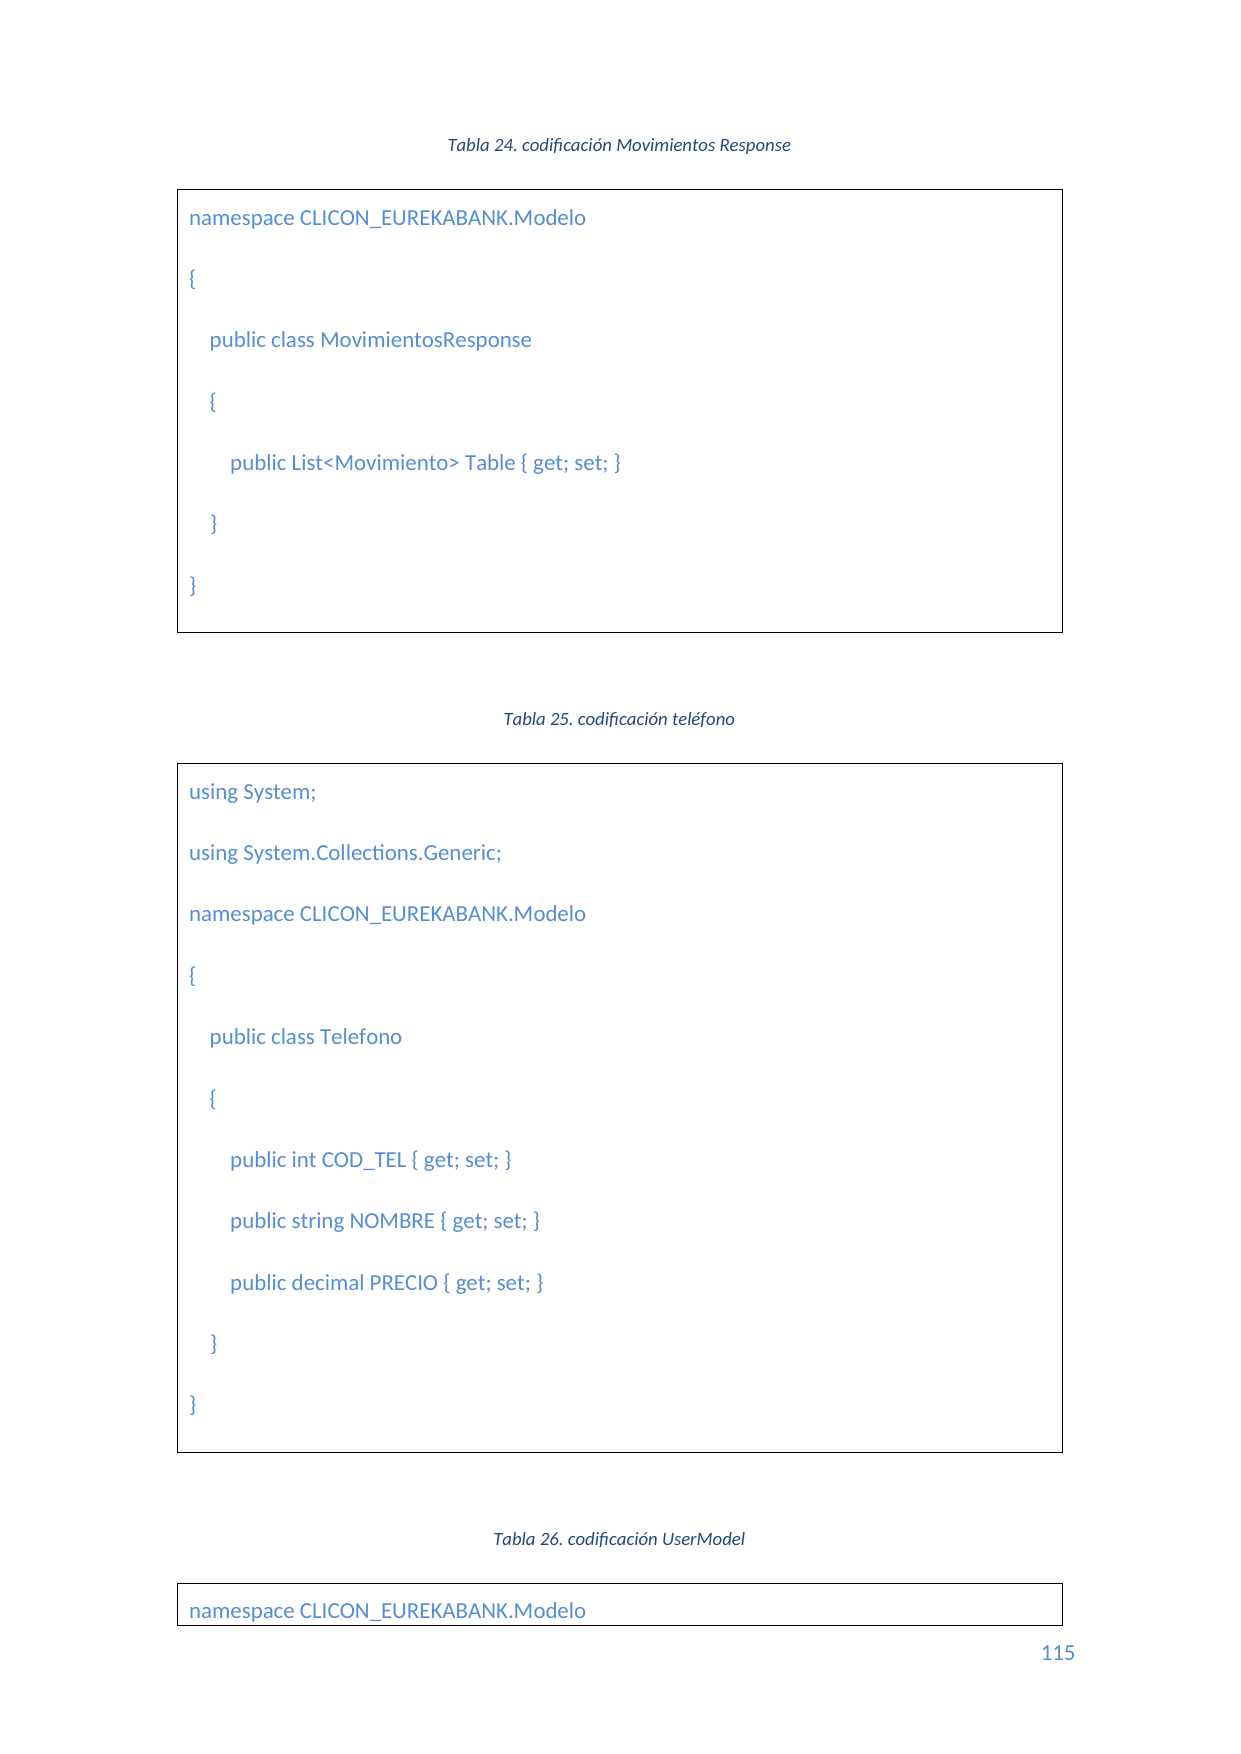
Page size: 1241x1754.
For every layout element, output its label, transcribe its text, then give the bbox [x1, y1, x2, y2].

table_header using System; using System.Collections.Generic; namespace CLICON_EUREKABANK.Modelo { public class Telefono { public int COD_TEL { get; set; } public string NOMBRE { get; set; } public decimal PRECIO { get; set; } } } [178, 764, 1062, 1452]
text Tabla 25. codificación teléfono [177, 707, 1063, 730]
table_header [178, 1584, 1062, 1624]
text Tabla 24. codificación Movimientos Response [177, 133, 1063, 156]
text Tabla 26. codificación UserModel [177, 1527, 1063, 1549]
table_header namespace CLICON_EUREKABANK.Modelo { public class MovimientosResponse { public List<Movimiento> Table { get; set; } } } [178, 190, 1062, 632]
